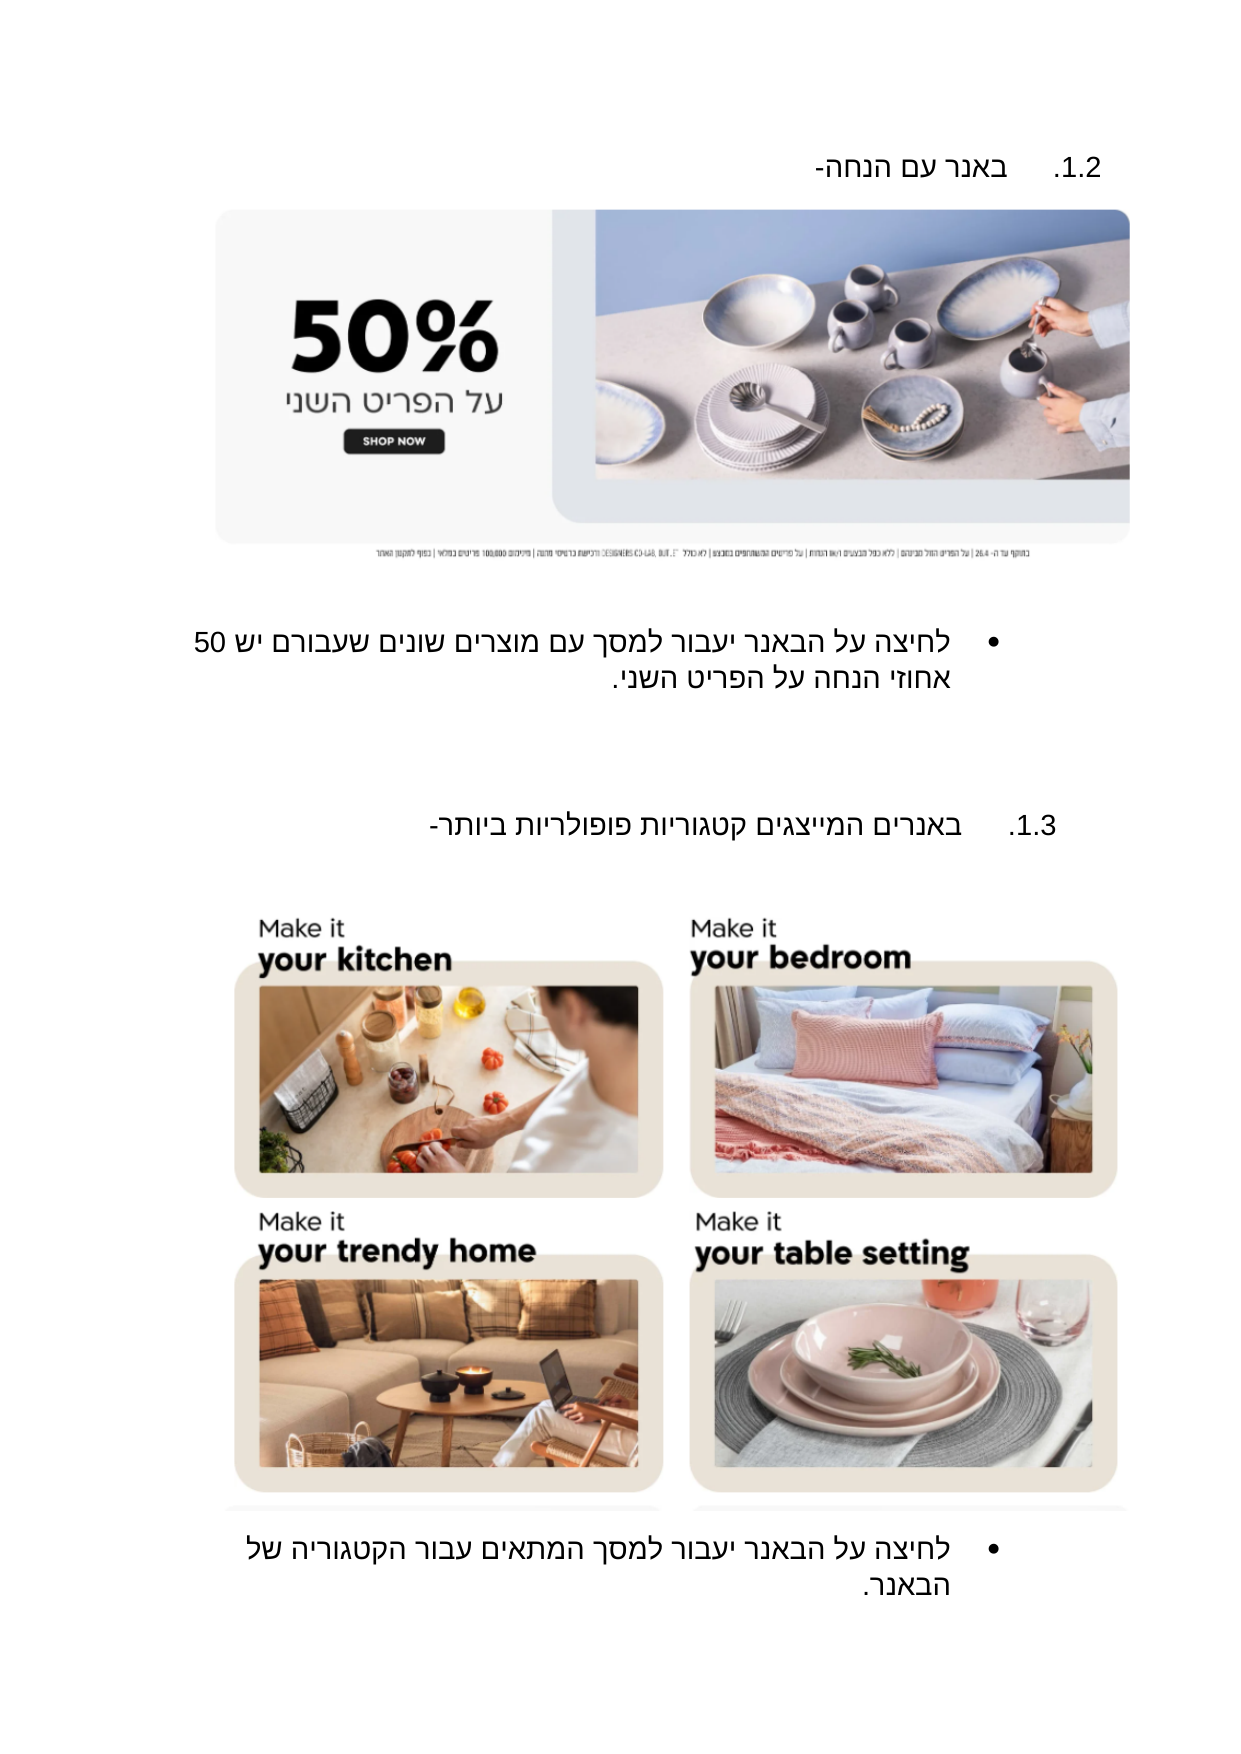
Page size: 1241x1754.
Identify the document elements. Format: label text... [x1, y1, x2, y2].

list לחיצה על הבאנר יעבור למסך עם מוצרים שונים שעבורם יש 50 אחוזי הנחה על הפריט השני. [150, 625, 988, 694]
list לחיצה על הבאנר יעבור למסך המתאים עבור הקטגוריה של הבאנר. [150, 954, 988, 1602]
picture [206, 897, 1147, 1511]
list באנר עם הנחה- [150, 150, 1053, 183]
picture [208, 199, 1149, 571]
list באנרים המייצגים קטגוריות פופולריות ביותר- [150, 808, 1008, 841]
